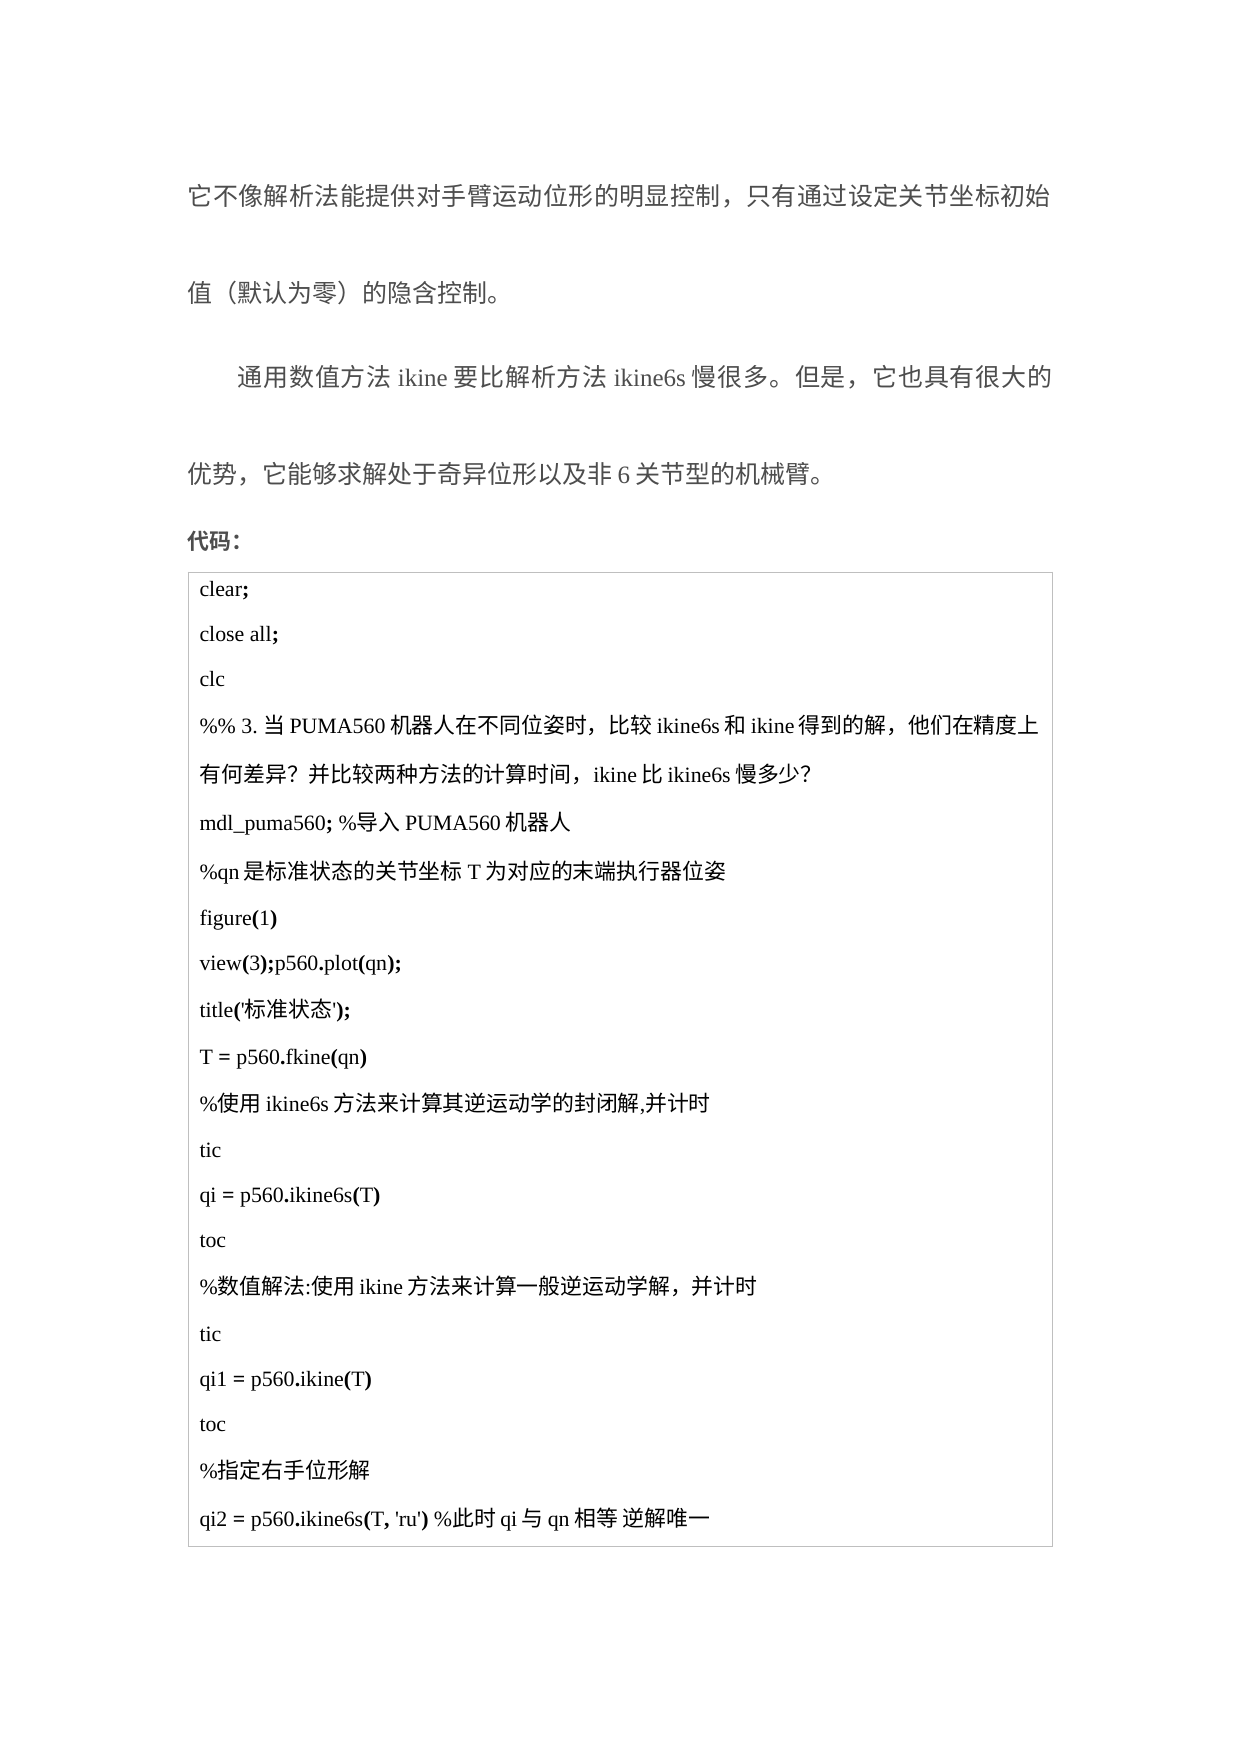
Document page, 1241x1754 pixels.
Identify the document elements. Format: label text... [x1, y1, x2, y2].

table_header clear; close all; clc %% 3. 当PUMA560机器人在不同位姿时，比较ikine6s和ikine得到的解，他们在精度上有何差异？并比较两种方法的计算时间，ikine比ikine6s慢多少？ mdl_puma560; %导入PUMA560机器人 %qn是标准状态的关节坐标 T为对应的末端执行器位姿 figure(1) view(3);p560.plot(qn); title('标准状态'); T = p560.fkine(qn) %使用ikine6s方法来计算其逆运动学的封闭解,并计时 tic qi = p560.ikine6s(T) toc %数值解法:使用ikine方法来计算一般逆运动学解，并计时 tic qi1 = p560.ikine(T) toc %指定右手位形解 qi2 = p560.ikine6s(T, 'ru') %此时qi与qn相等 逆解唯一 [189, 573, 1052, 1546]
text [187, 162, 1053, 324]
text 通用数值方法ikine要比解析方法ikine6s慢很多。但是，它也具有很大的优势，它能够求解处于奇异位形以及非6关节型的机械臂。 [187, 343, 1053, 505]
text 代码： [187, 523, 1053, 556]
